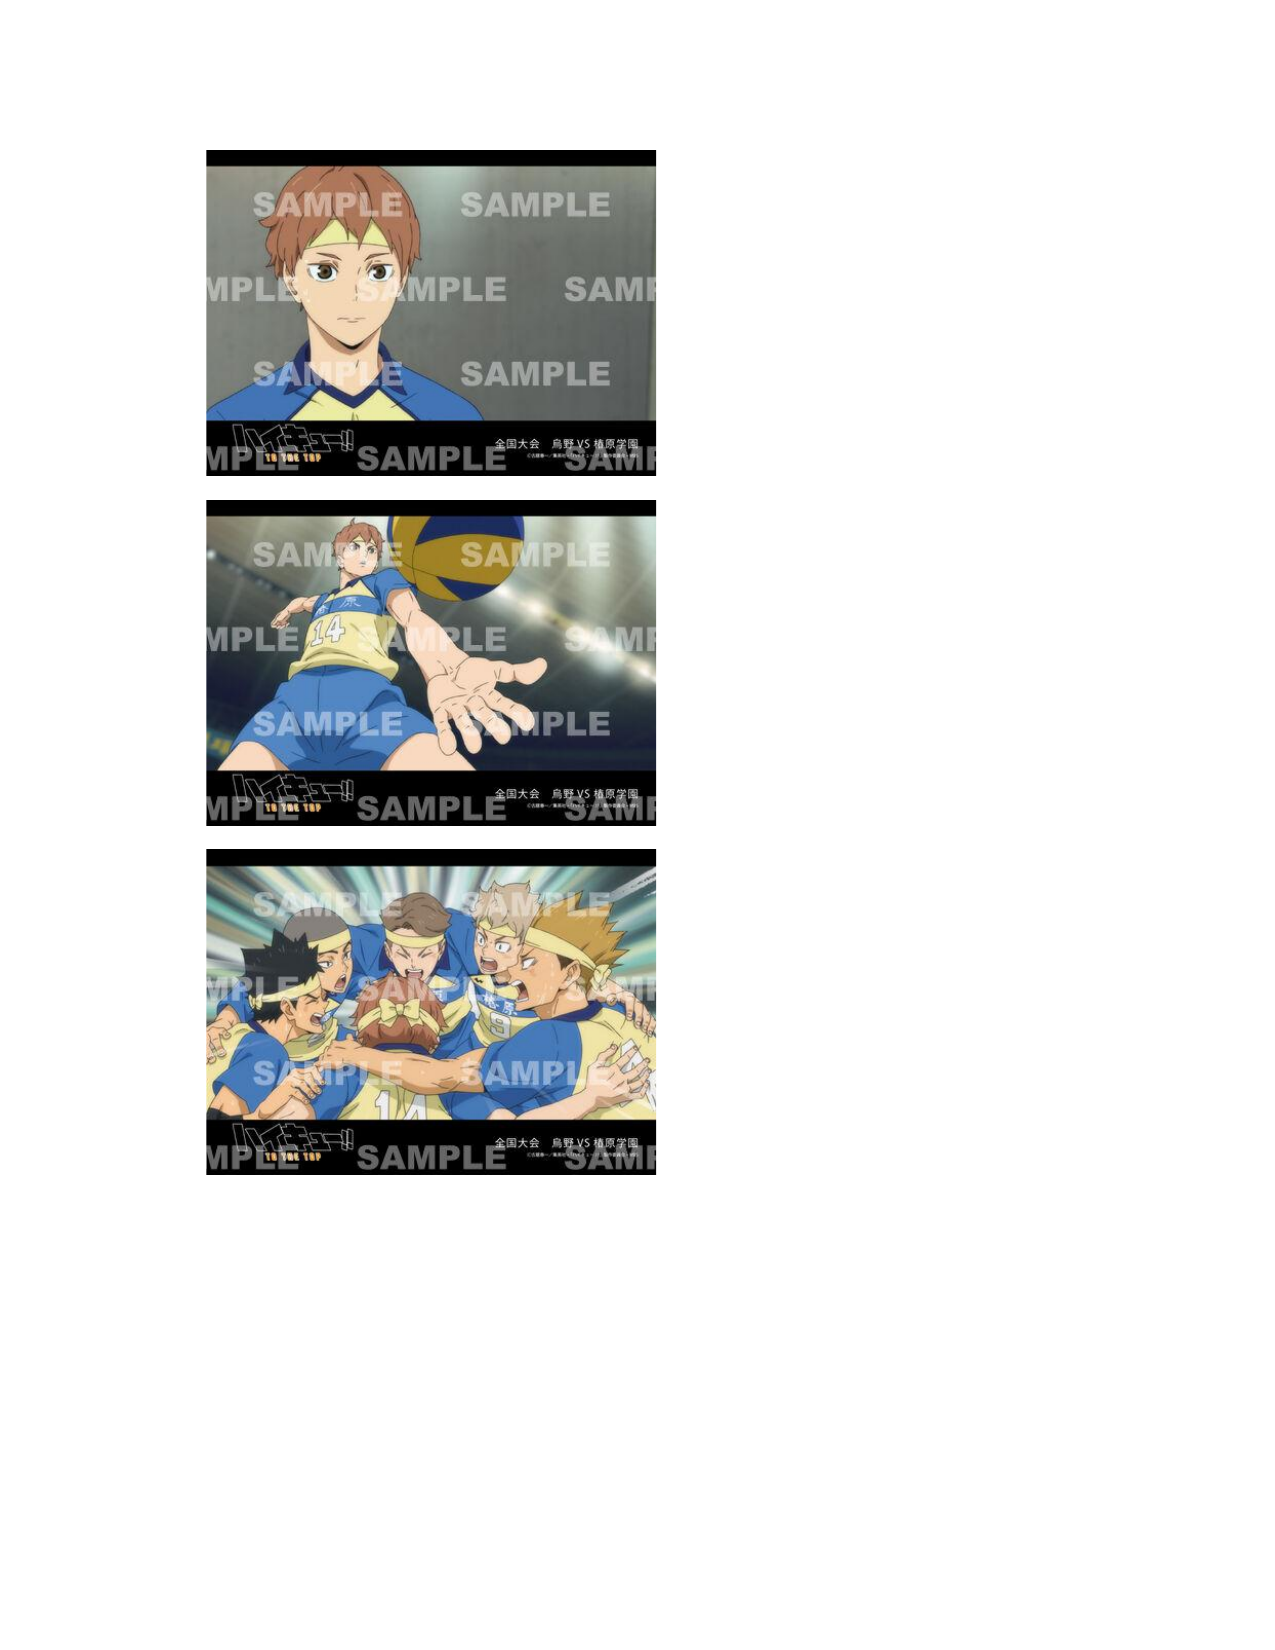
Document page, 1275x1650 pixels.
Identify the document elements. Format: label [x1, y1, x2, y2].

picture [206, 849, 657, 1175]
picture [206, 150, 657, 476]
picture [206, 500, 657, 826]
